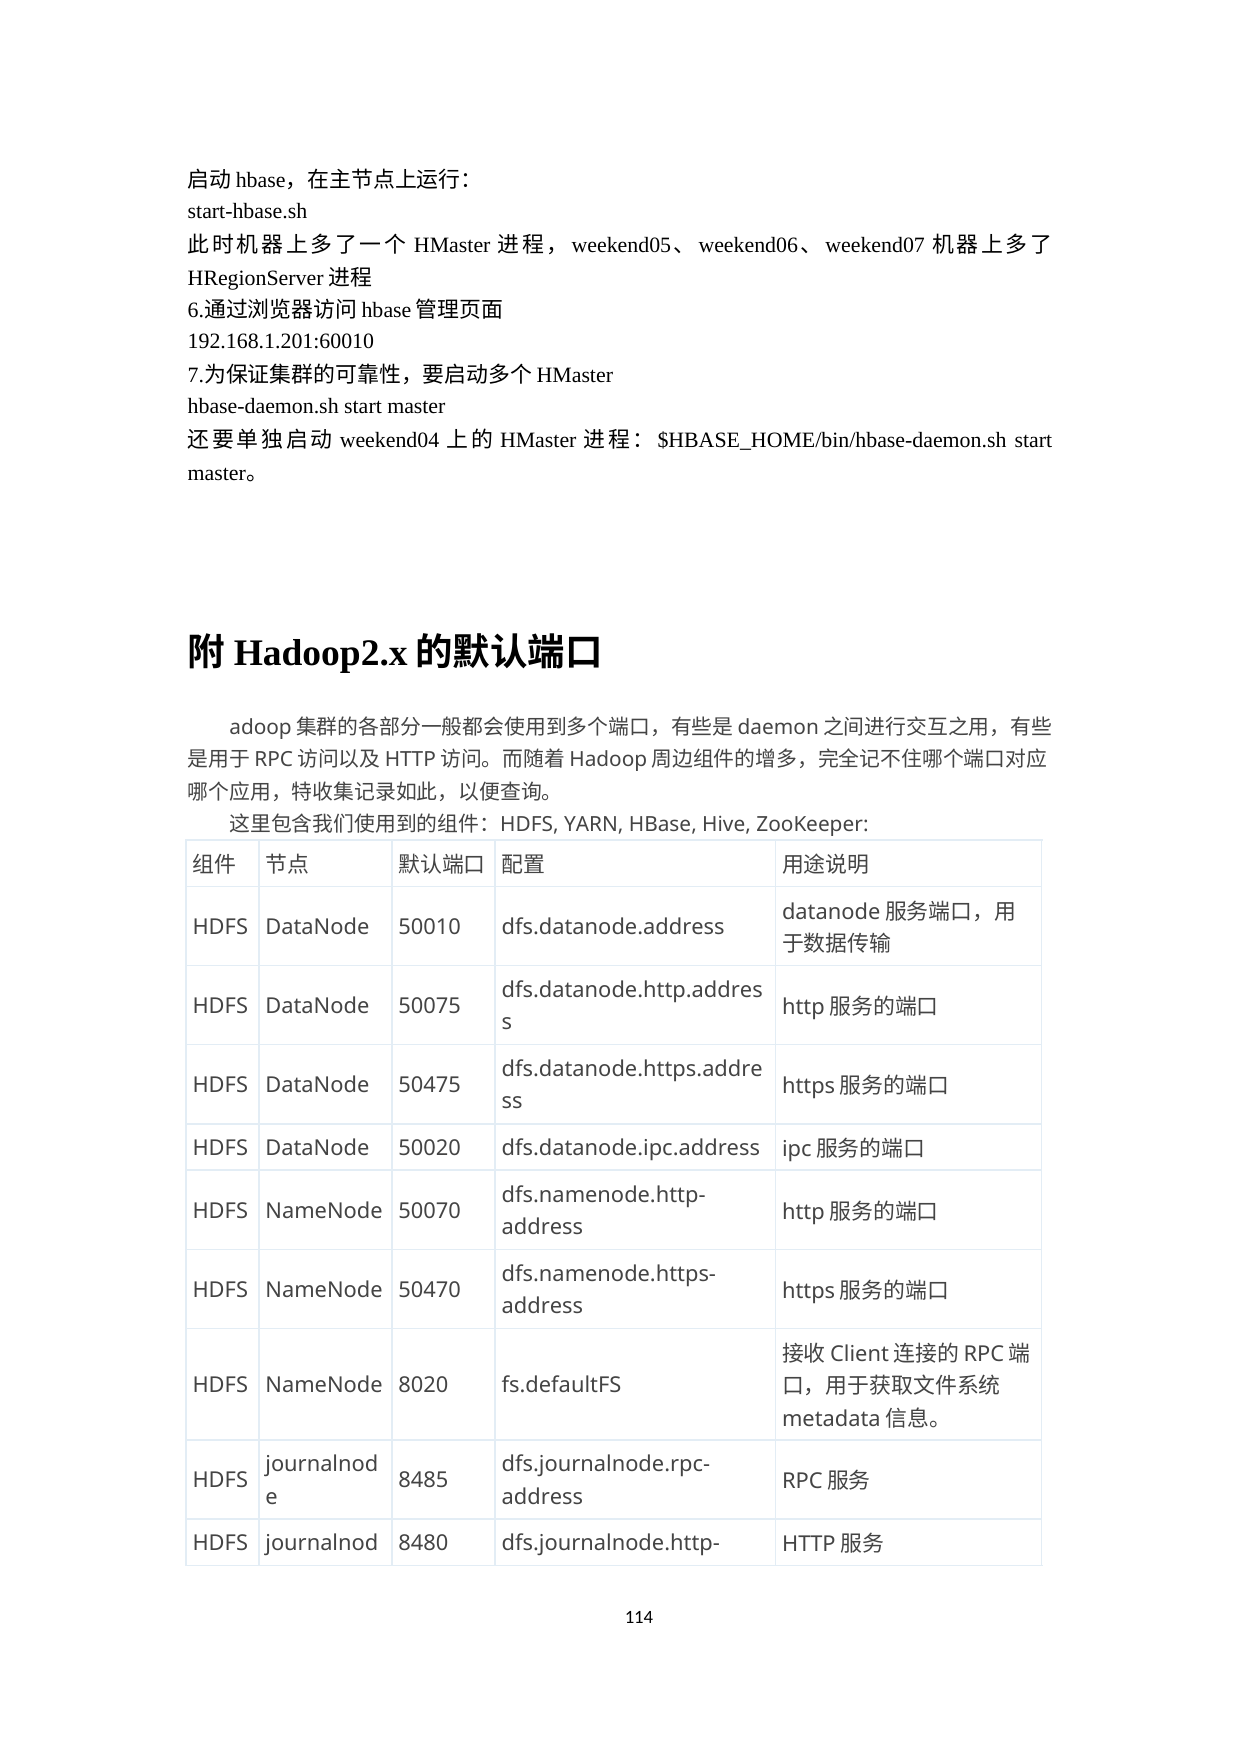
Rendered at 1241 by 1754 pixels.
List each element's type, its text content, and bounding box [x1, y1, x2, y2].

table_cell HDFS [187, 1045, 258, 1123]
table_cell 接收Client连接的RPC端口，用于获取文件系统metadata信息。 [776, 1329, 1041, 1439]
table_cell dfs.namenode.https-address [496, 1250, 775, 1327]
table_cell 8480 [393, 1520, 494, 1565]
text 启动hbase，在主节点上运行： [187, 162, 1053, 194]
table_cell 8020 [393, 1329, 494, 1439]
table_cell DataNode [260, 966, 391, 1044]
table_cell HDFS [187, 1441, 258, 1518]
table_cell https服务的端口 [776, 1250, 1041, 1327]
table_cell HDFS [187, 1520, 258, 1565]
table_header 组件 [187, 841, 258, 886]
table_cell 50470 [393, 1250, 494, 1327]
table_cell RPC服务 [776, 1441, 1041, 1518]
table_cell journalnode [260, 1441, 391, 1518]
table_header 节点 [260, 841, 391, 886]
text 192.168.1.201:60010 [187, 324, 1053, 357]
table_cell DataNode [260, 1045, 391, 1123]
subtitle 附 Hadoop2.x的默认端口 [187, 617, 1053, 682]
text 7.为保证集群的可靠性，要启动多个HMaster [187, 357, 1053, 389]
text 此时机器上多了一个HMaster进程，weekend05、weekend06、weekend07机器上多了HRegionServer进程 [187, 227, 1053, 292]
table_cell dfs.namenode.http-address [496, 1171, 775, 1248]
table_cell HDFS [187, 1329, 258, 1439]
table_cell HDFS [187, 1250, 258, 1327]
table_cell HDFS [187, 966, 258, 1044]
table_cell journalnode [260, 1520, 391, 1565]
text start-hbase.sh [187, 194, 1053, 227]
table_cell HDFS [187, 887, 258, 965]
table_cell HDFS [187, 1125, 258, 1169]
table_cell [496, 1520, 775, 1565]
table_cell 50010 [393, 887, 494, 965]
table_header 配置 [496, 841, 775, 886]
text 这里包含我们使用到的组件：HDFS, YARN, HBase, Hive, ZooKeeper: [187, 807, 1053, 839]
text 还要单独启动weekend04上的HMaster进程：$HBASE_HOME/bin/hbase-daemon.sh start master。 [187, 422, 1053, 487]
table_cell NameNode [260, 1250, 391, 1327]
table_cell NameNode [260, 1171, 391, 1248]
table_cell https服务的端口 [776, 1045, 1041, 1123]
table_cell dfs.datanode.ipc.address [496, 1125, 775, 1169]
table_cell http服务的端口 [776, 1171, 1041, 1248]
table_cell dfs.datanode.http.address [496, 966, 775, 1044]
table_cell 50075 [393, 966, 494, 1044]
text 6.通过浏览器访问hbase管理页面 [187, 292, 1053, 324]
table_cell DataNode [260, 887, 391, 965]
table_header 用途说明 [776, 841, 1041, 886]
table_cell dfs.journalnode.rpc-address [496, 1441, 775, 1518]
text hbase-daemon.sh start master [187, 389, 1053, 422]
table_cell http服务的端口 [776, 966, 1041, 1044]
table_cell DataNode [260, 1125, 391, 1169]
table_cell dfs.datanode.https.address [496, 1045, 775, 1123]
table_header 默认端口 [393, 841, 494, 886]
table_cell ipc服务的端口 [776, 1125, 1041, 1169]
table_cell dfs.datanode.address [496, 887, 775, 965]
text adoop集群的各部分一般都会使用到多个端口，有些是daemon之间进行交互之用，有些是用于RPC访问以及HTTP访问。而随着Hadoop周边组件的增多，完全记不住哪个端口对应哪个应用，特收集记录如此，以便查询。 [187, 709, 1053, 807]
table_cell HTTP服务 [776, 1520, 1041, 1565]
table_cell HDFS [187, 1171, 258, 1248]
table_cell 8485 [393, 1441, 494, 1518]
table_cell NameNode [260, 1329, 391, 1439]
table_cell datanode服务端口，用于数据传输 [776, 887, 1041, 965]
table_cell 50070 [393, 1171, 494, 1248]
table_cell 50020 [393, 1125, 494, 1169]
table_cell fs.defaultFS [496, 1329, 775, 1439]
table_cell 50475 [393, 1045, 494, 1123]
